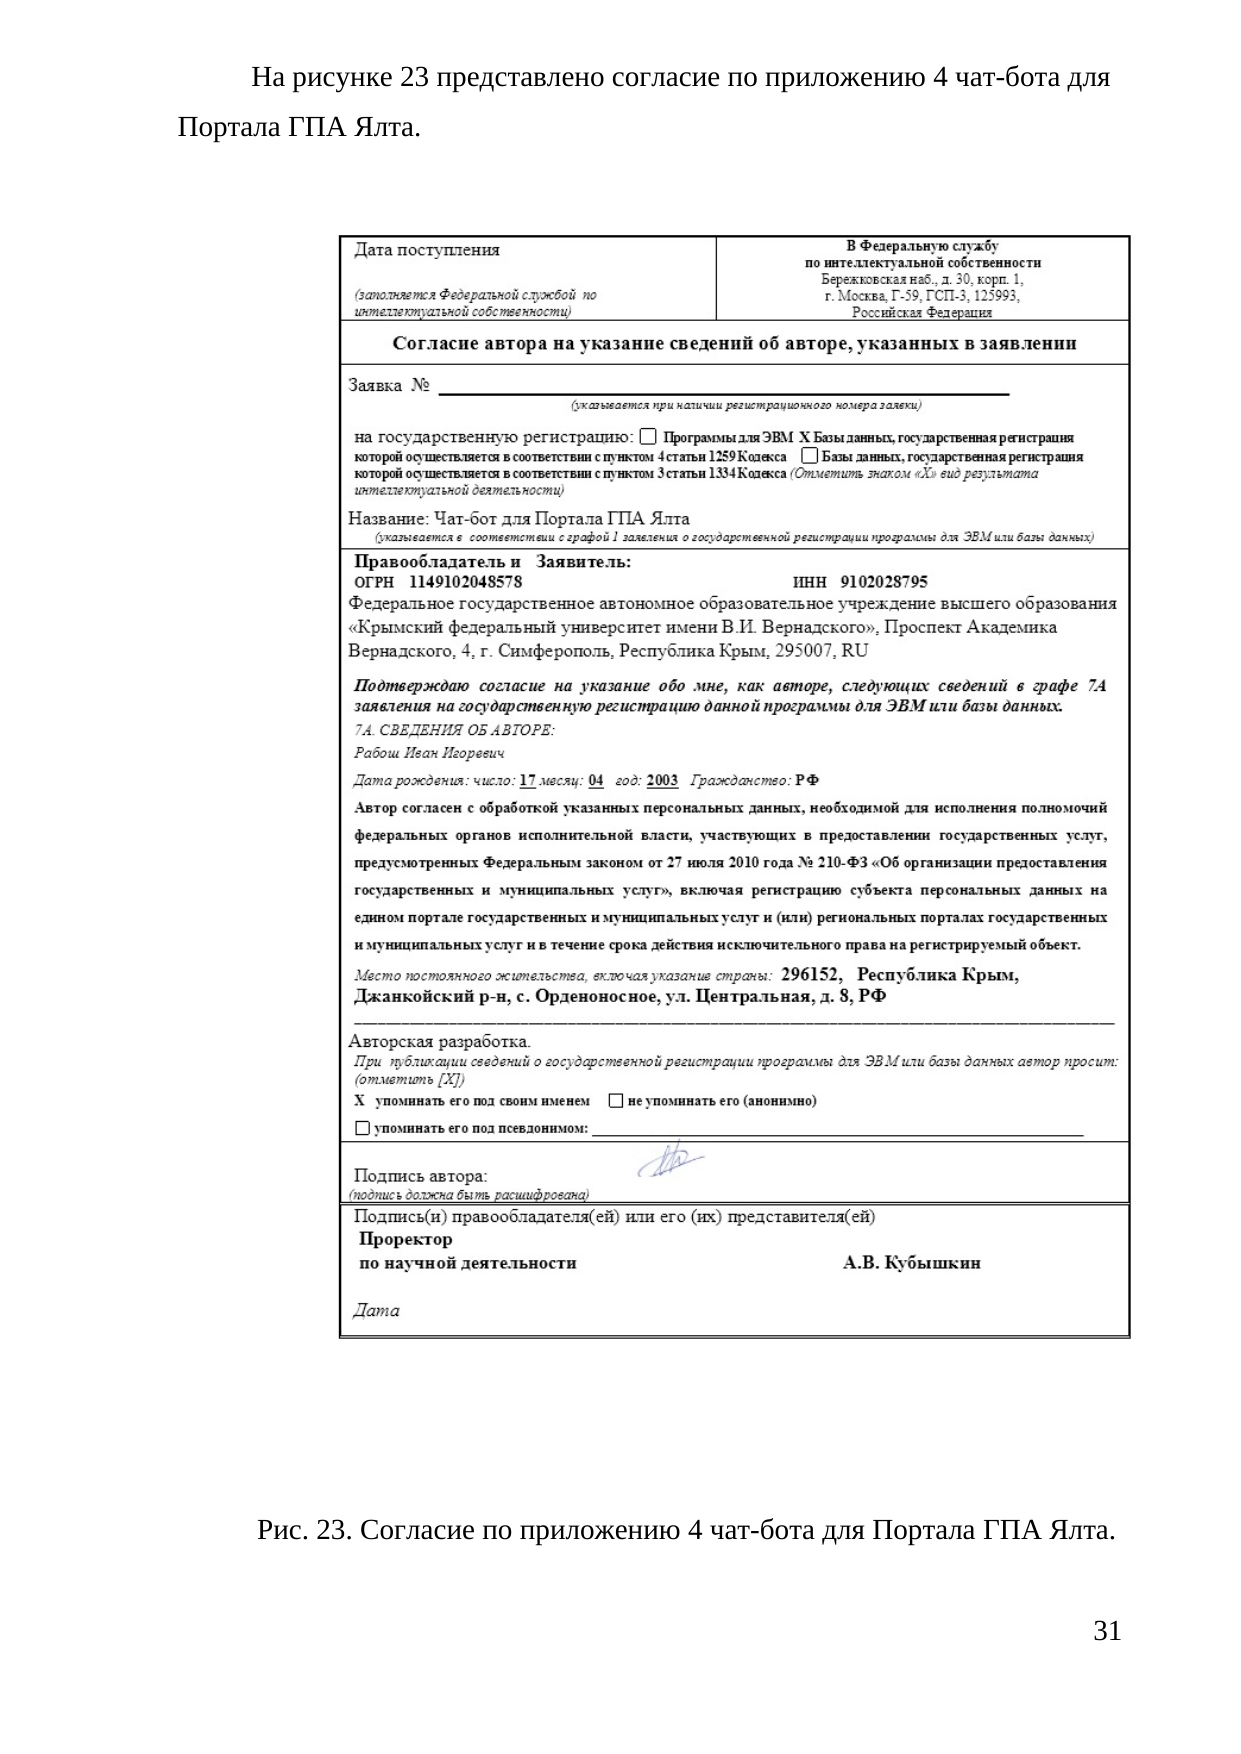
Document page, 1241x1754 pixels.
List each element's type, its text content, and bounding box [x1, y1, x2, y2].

text На рисунке 23 представлено согласие по приложению 4 чат-бота для Портала ГПА Ялта. [177, 59, 1122, 143]
text Рис. 23. Согласие по приложению 4 чат-бота для Портала ГПА Ялта. [177, 1512, 1122, 1545]
picture [251, 159, 1195, 1496]
